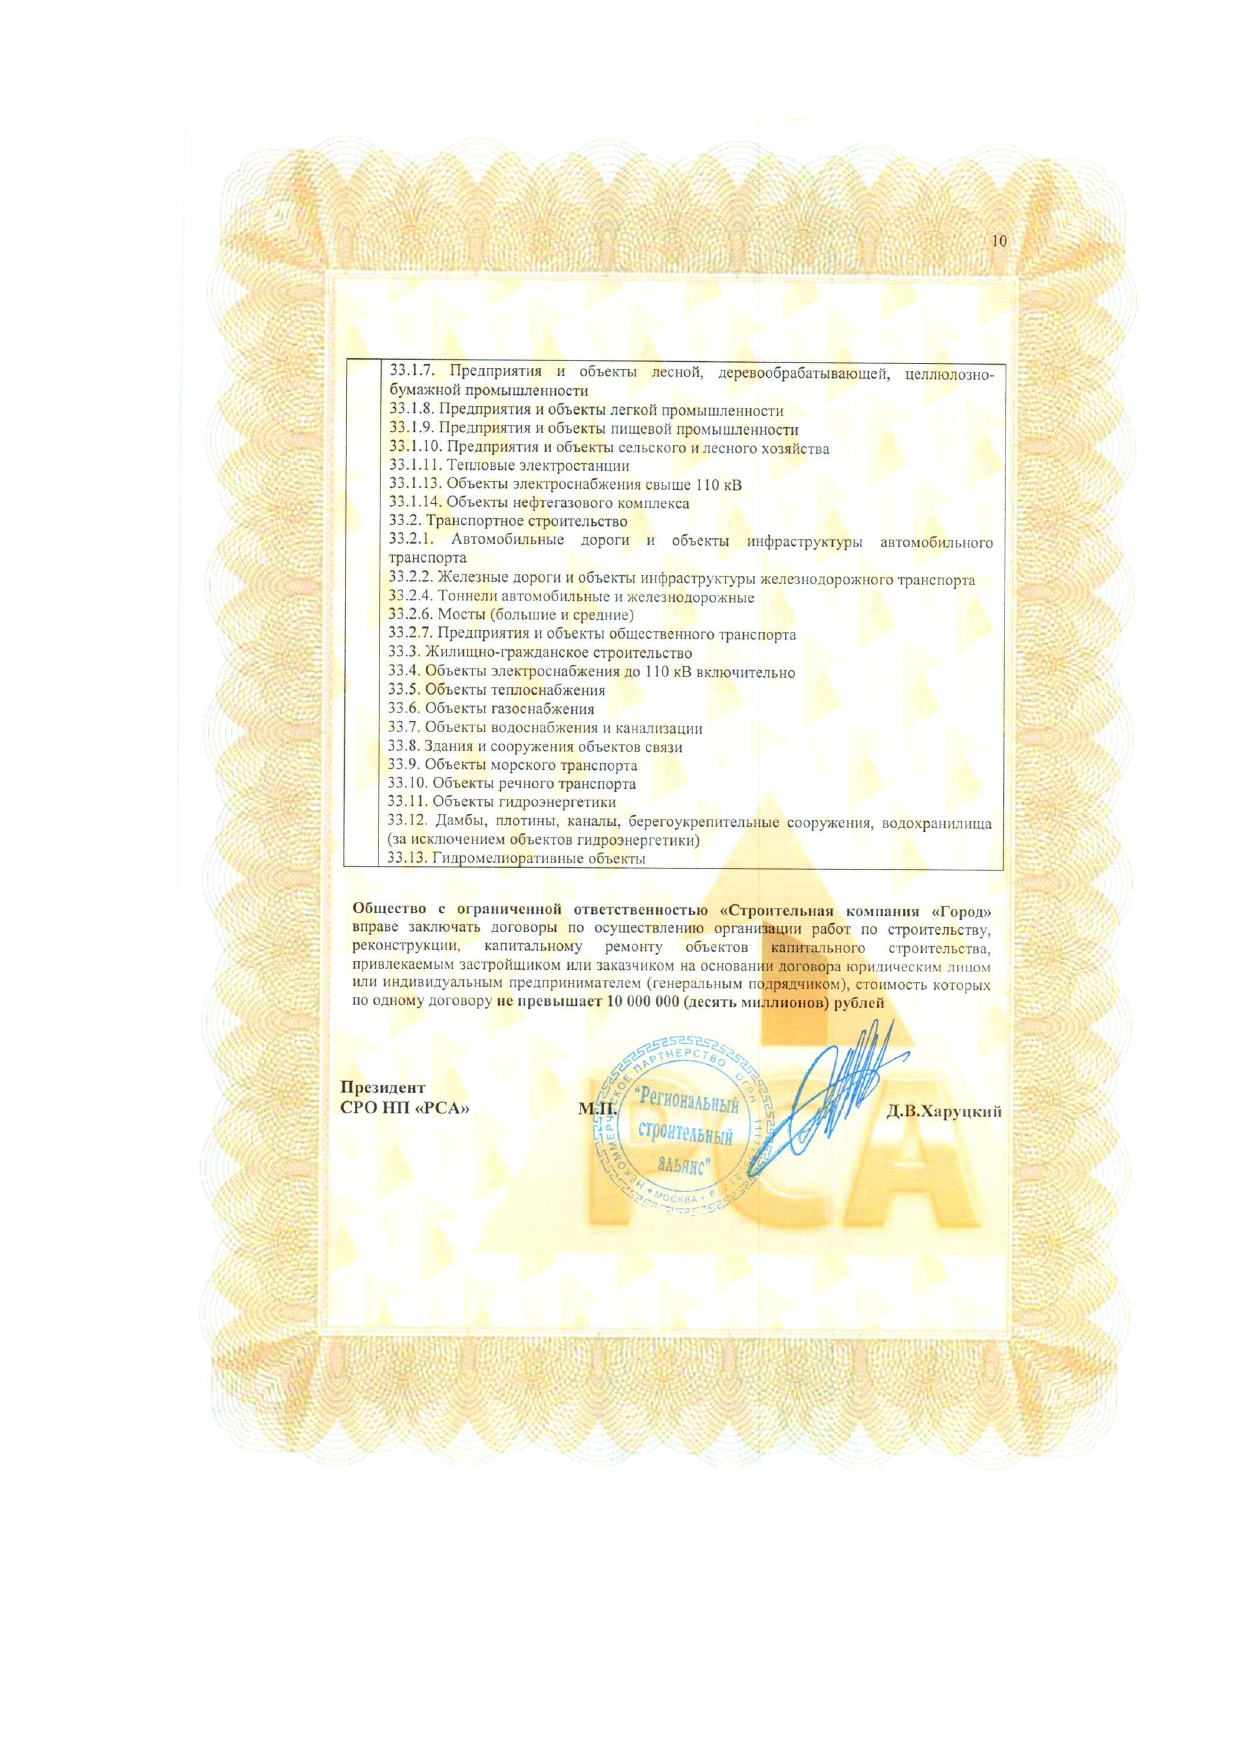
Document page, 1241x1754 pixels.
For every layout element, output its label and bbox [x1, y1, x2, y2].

picture [177, 118, 1152, 1496]
